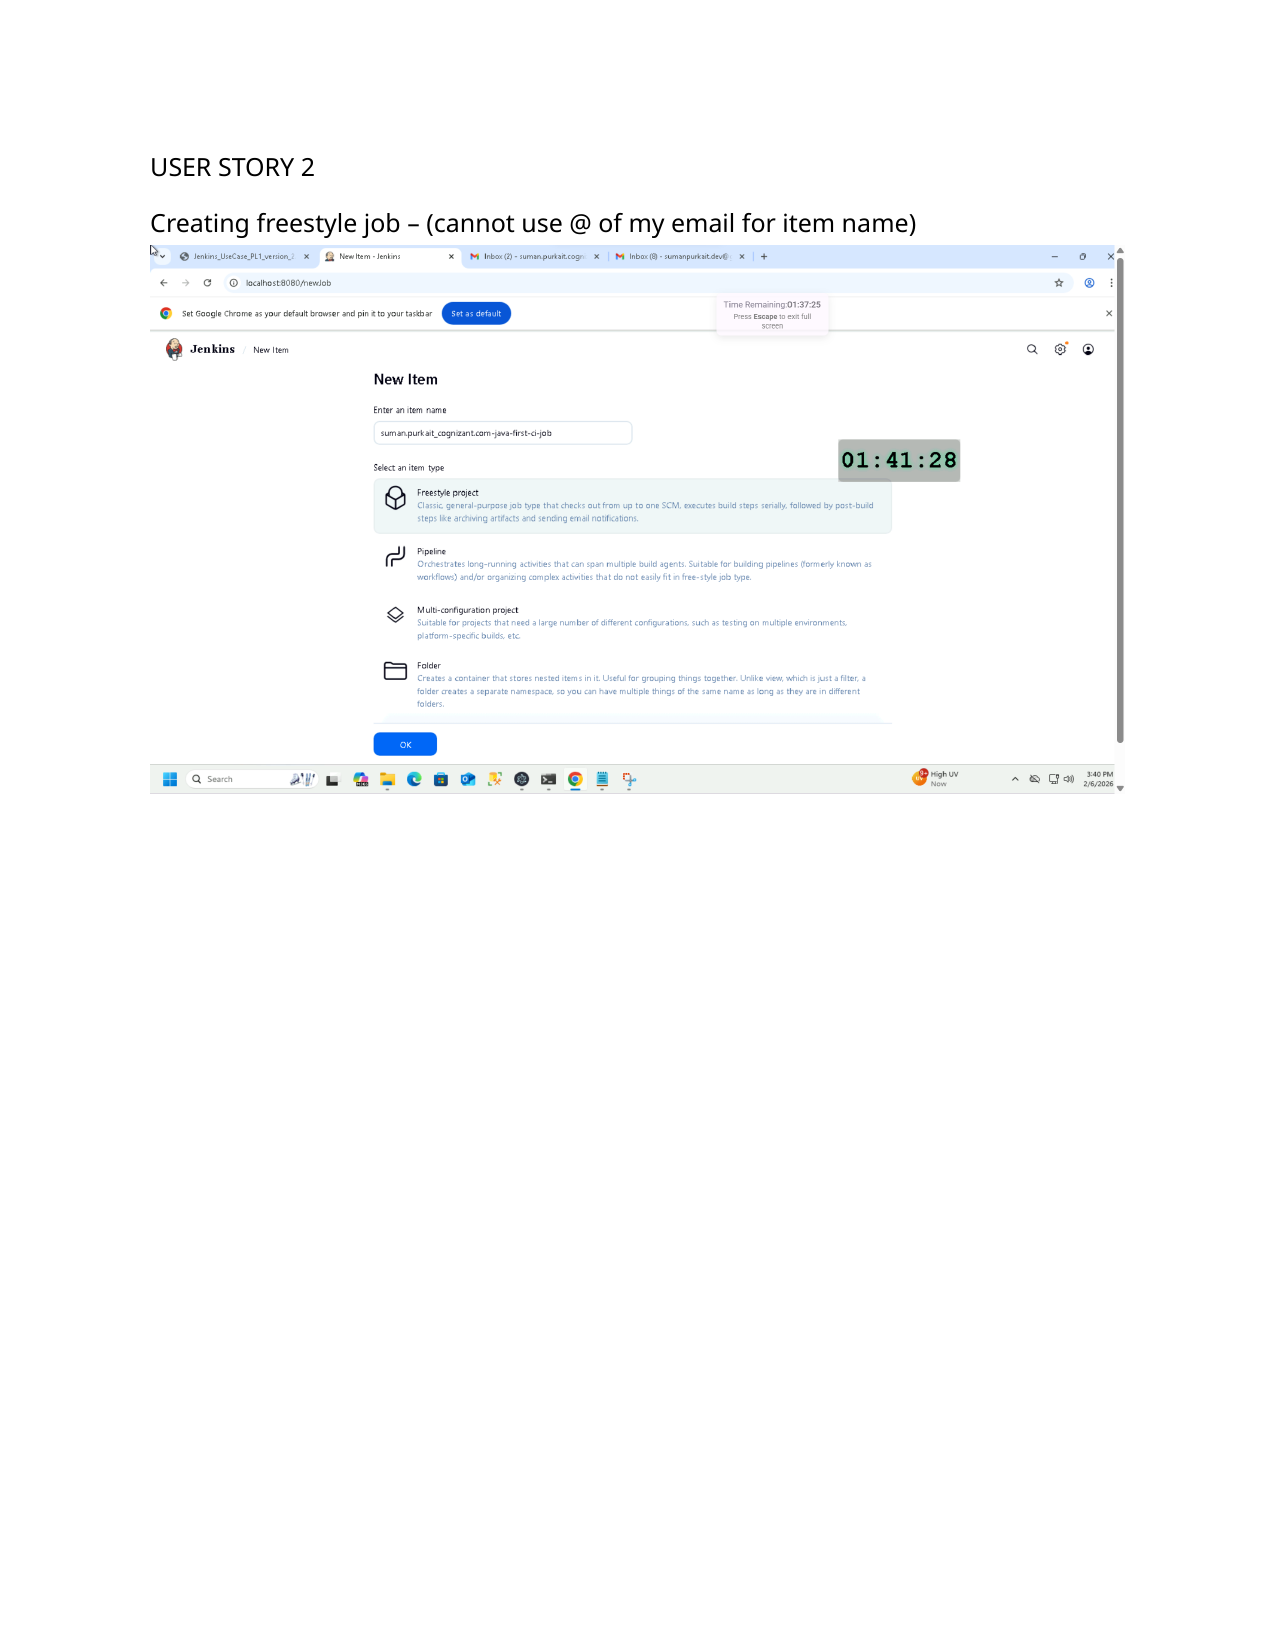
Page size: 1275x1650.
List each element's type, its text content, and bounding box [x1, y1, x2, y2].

text USER STORY 2 [150, 150, 1125, 184]
picture [150, 245, 1125, 794]
text Creating freestyle job – (cannot use @ of my email for item name) [150, 206, 1125, 245]
